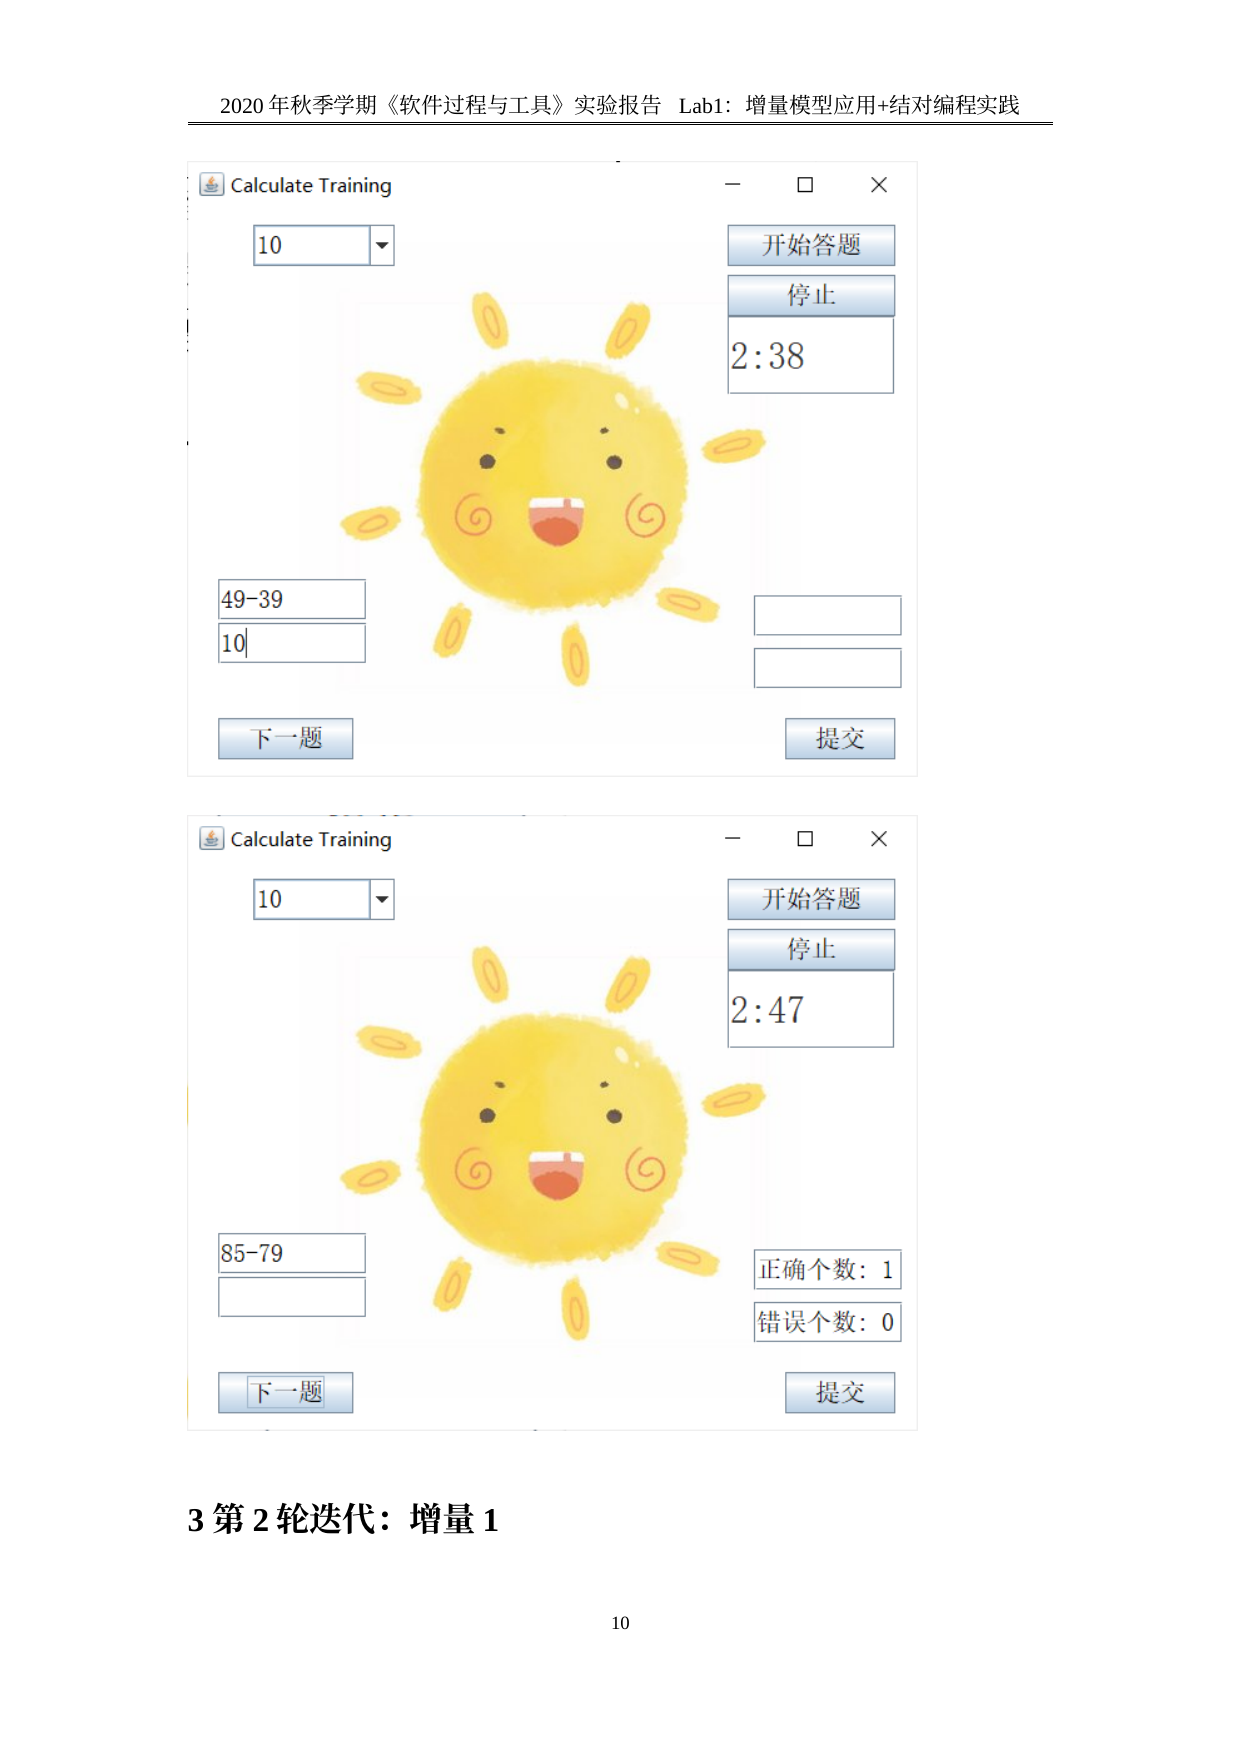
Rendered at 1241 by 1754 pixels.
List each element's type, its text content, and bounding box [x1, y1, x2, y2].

subtitle 第2轮迭代：增量1 [187, 1493, 1053, 1541]
picture [187, 815, 918, 1431]
picture [187, 161, 918, 777]
